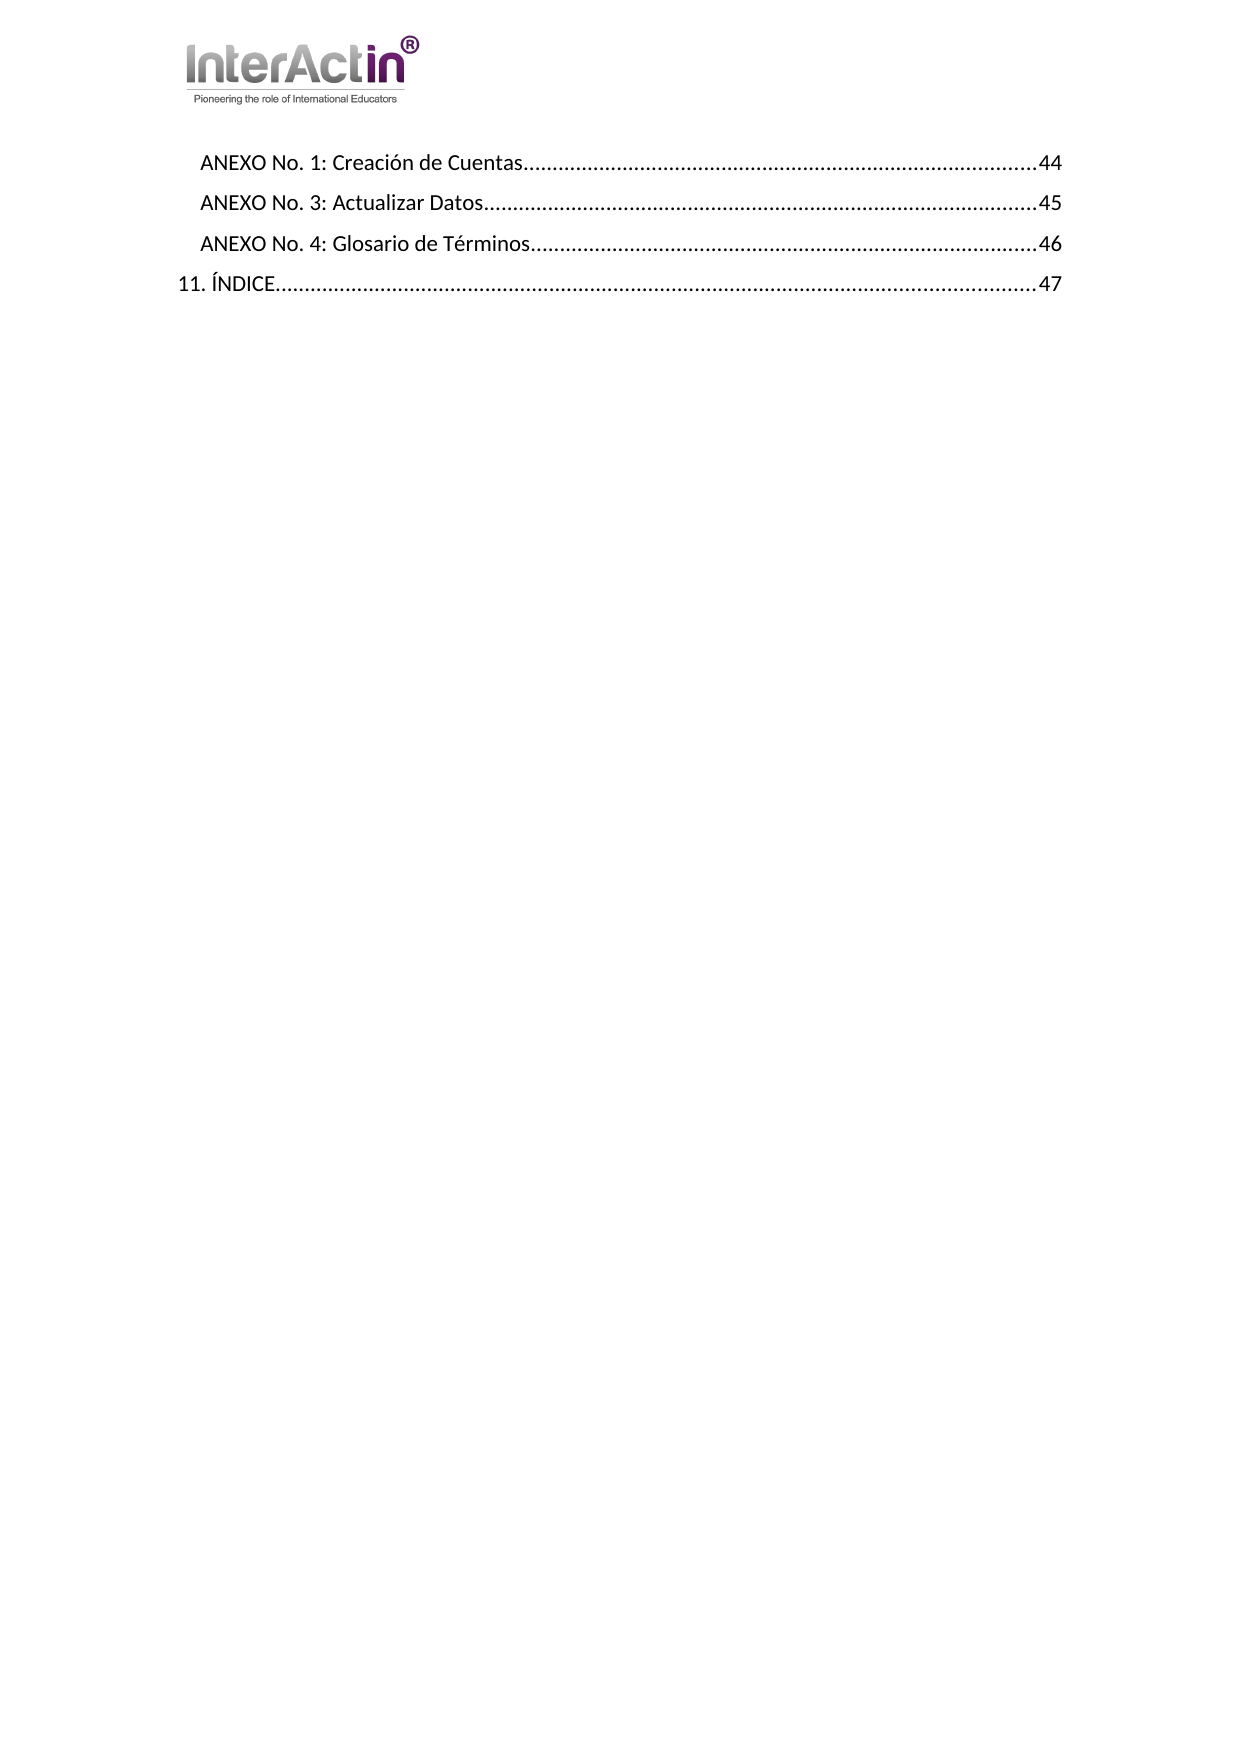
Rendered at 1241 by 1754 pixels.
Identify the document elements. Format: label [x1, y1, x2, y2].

picture [180, 28, 421, 106]
